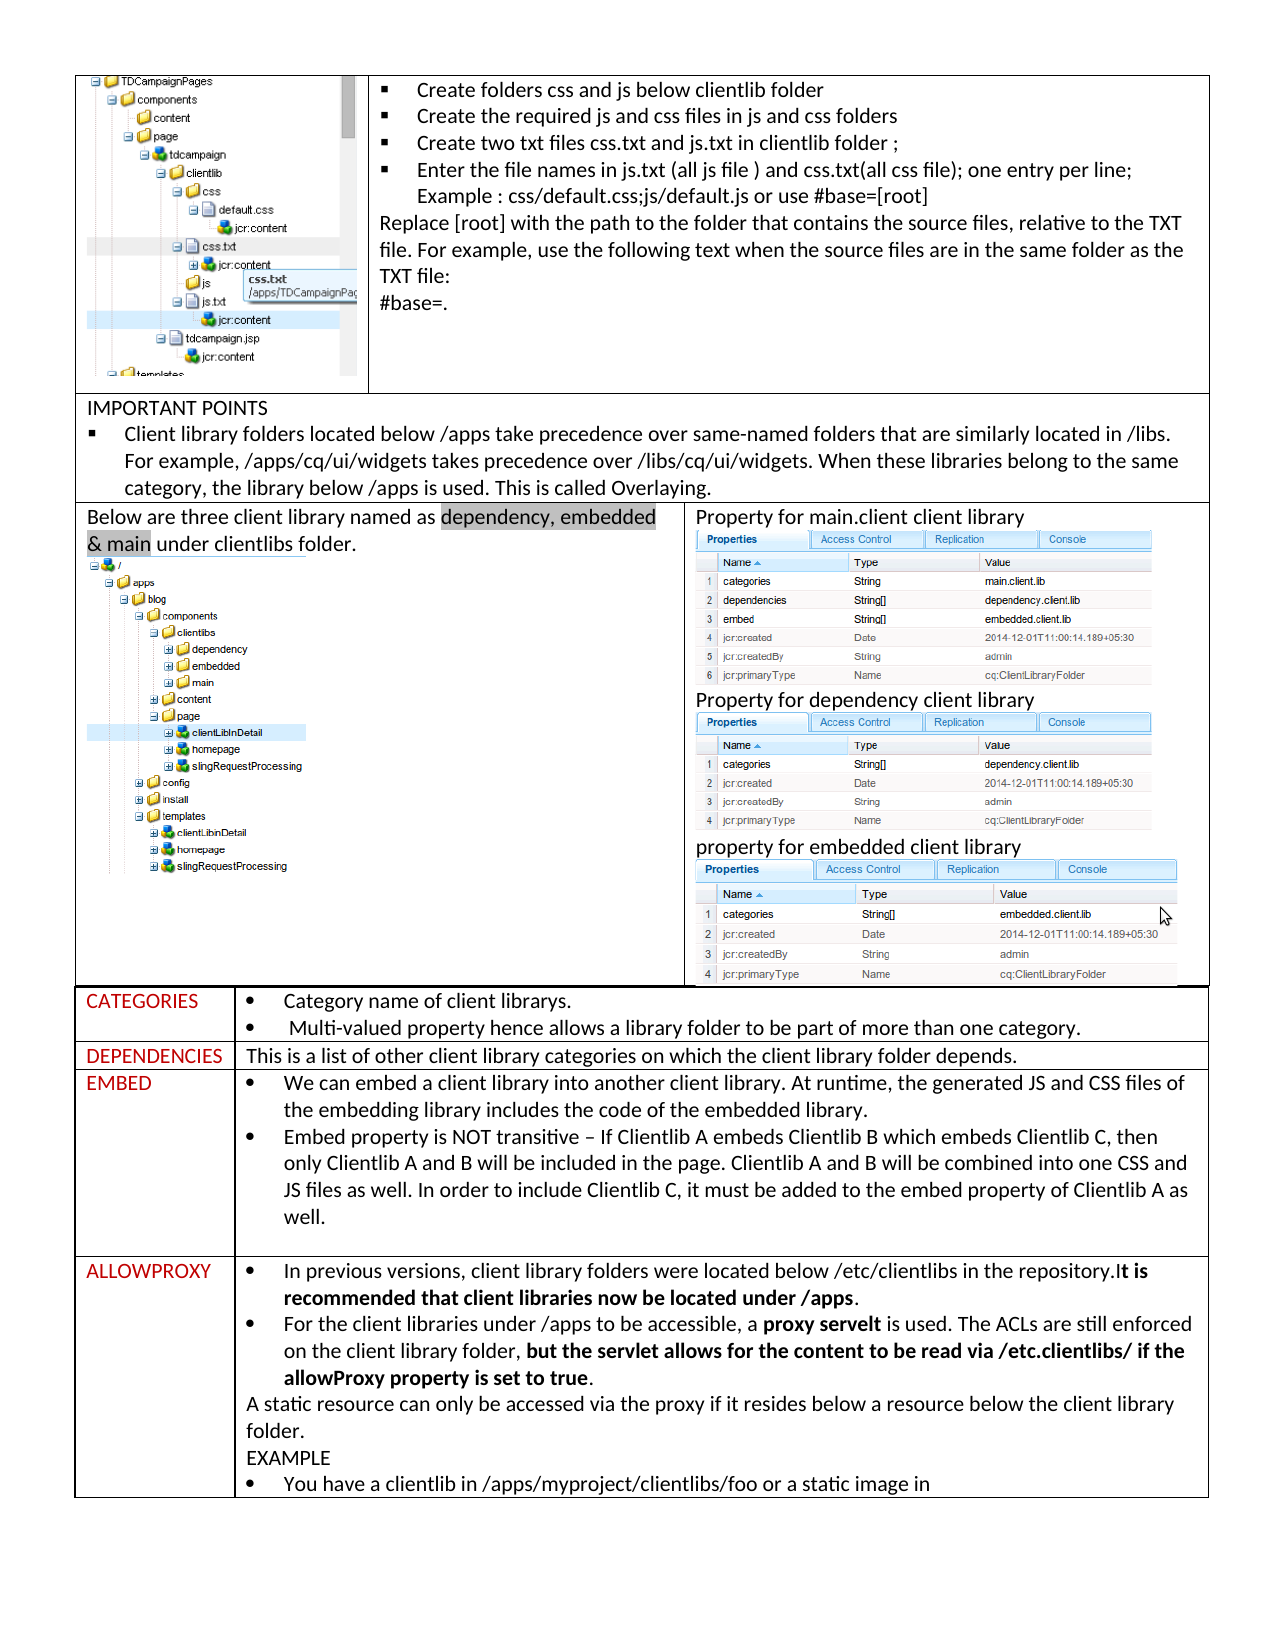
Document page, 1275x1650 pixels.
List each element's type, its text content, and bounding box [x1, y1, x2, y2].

table_header Create folders css and js below clientlib folder Create the required js and css files in js and css folders Create two txt files css.txt and js.txt in clientlib folder ; Enter the file names in js.txt (all js file ) and css.txt(all css file); one entry per line; Example : css/default.css;js/default.js or use #base=[root] Replace [root] with the path to the folder that contains the source files, relative to the TXT file. For example, use the following text when the source files are in the same folder as the TXT file: #base=. [369, 76, 1209, 393]
table_cell This is a list of other client library categories on which the client library folder depends. [236, 1042, 1208, 1068]
table_header CATEGORIES [76, 988, 234, 1041]
table_cell ALLOWPROXY [76, 1257, 234, 1497]
picture [86, 556, 306, 874]
table_cell We can embed a client library into another client library. At runtime, the generated JS and CSS files of the embedding library includes the code of the embedded library. Embed property is NOT transitive – If Clientlib A embeds Clientlib B which embeds Clientlib C, then only Clientlib A and B will be included in the page. Clientlib A and B will be combined into one CSS and JS files as well. In order to include Clientlib C, it must be added to the embed property of Clientlib A as well. [236, 1070, 1208, 1256]
table_cell DEPENDENCIES [76, 1042, 234, 1068]
table_cell EMBED [76, 1070, 234, 1256]
table_cell Below are three client library named as dependency, embedded & main under clientlibs folder. [76, 503, 684, 985]
table_cell IMPORTANT POINTS Client library folders located below /apps take precedence over same-named folders that are similarly located in /libs. For example, /apps/cq/ui/widgets takes precedence over /libs/cq/ui/widgets. When these libraries belong to the same category, the library below /apps is used. This is called Overlaying. [76, 394, 1209, 502]
table_header [76, 76, 368, 393]
picture [86, 76, 357, 376]
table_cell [236, 1257, 1208, 1497]
picture [695, 530, 1152, 686]
picture [695, 859, 1178, 986]
picture [695, 712, 1152, 833]
table_header Category name of client librarys. Multi-valued property hence allows a library folder to be part of more than one category. [236, 988, 1208, 1041]
table_cell Property for main.client client library Property for dependency client library property for embedded client library [685, 503, 1209, 985]
